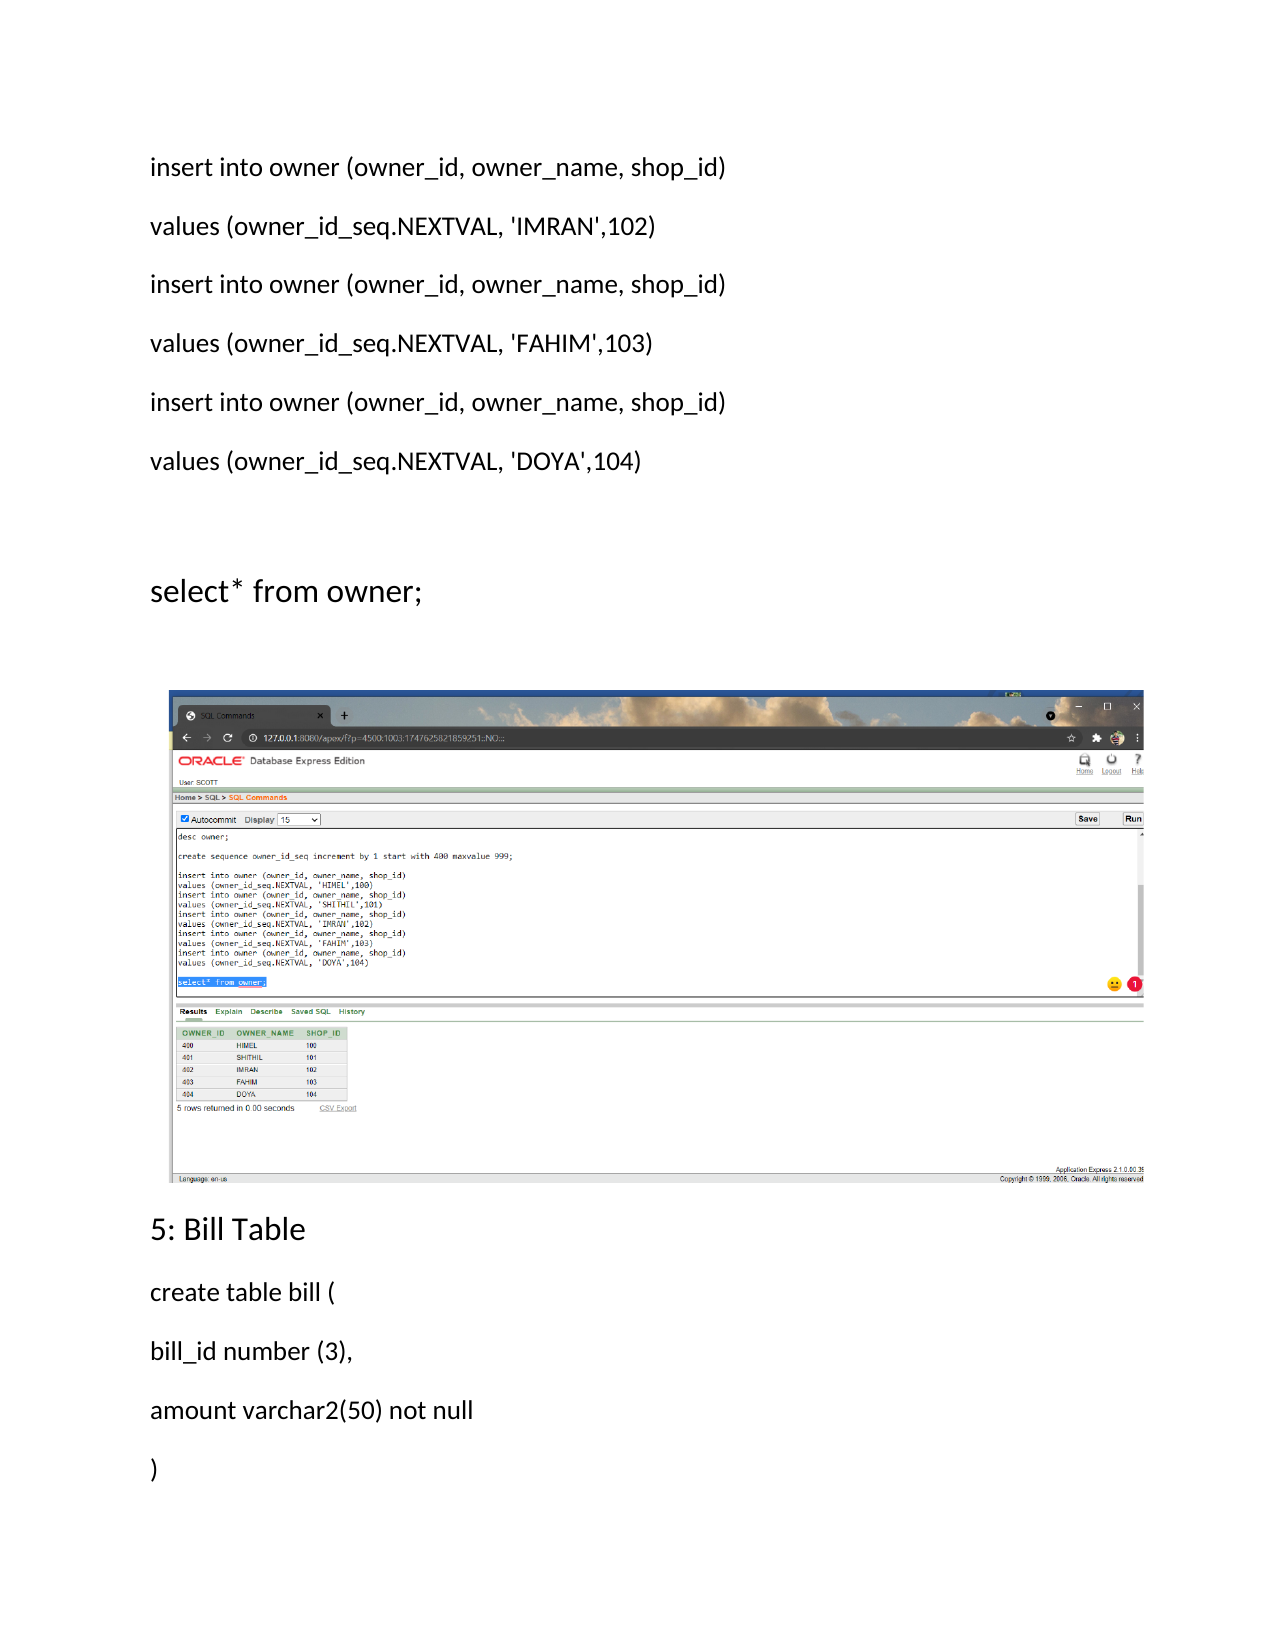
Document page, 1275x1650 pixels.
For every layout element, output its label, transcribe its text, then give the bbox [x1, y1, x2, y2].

text amount varchar2(50) not null [150, 1393, 1125, 1426]
text bill_id number (3), [150, 1334, 1125, 1367]
text values (owner_id_seq.NEXTVAL, 'IMRAN',102) [150, 209, 1125, 242]
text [150, 267, 1125, 301]
text select* from owner; [150, 570, 1125, 611]
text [150, 150, 1125, 183]
text ) [150, 1452, 1125, 1485]
text 5: Bill Table [150, 1208, 1125, 1249]
text values (owner_id_seq.NEXTVAL, 'FAHIM',103) [150, 326, 1125, 359]
text values (owner_id_seq.NEXTVAL, 'DOYA',104) [150, 444, 1125, 477]
text create table bill ( [150, 1276, 1125, 1308]
text insert into owner (owner_id, owner_name, shop_id) [150, 385, 1125, 418]
